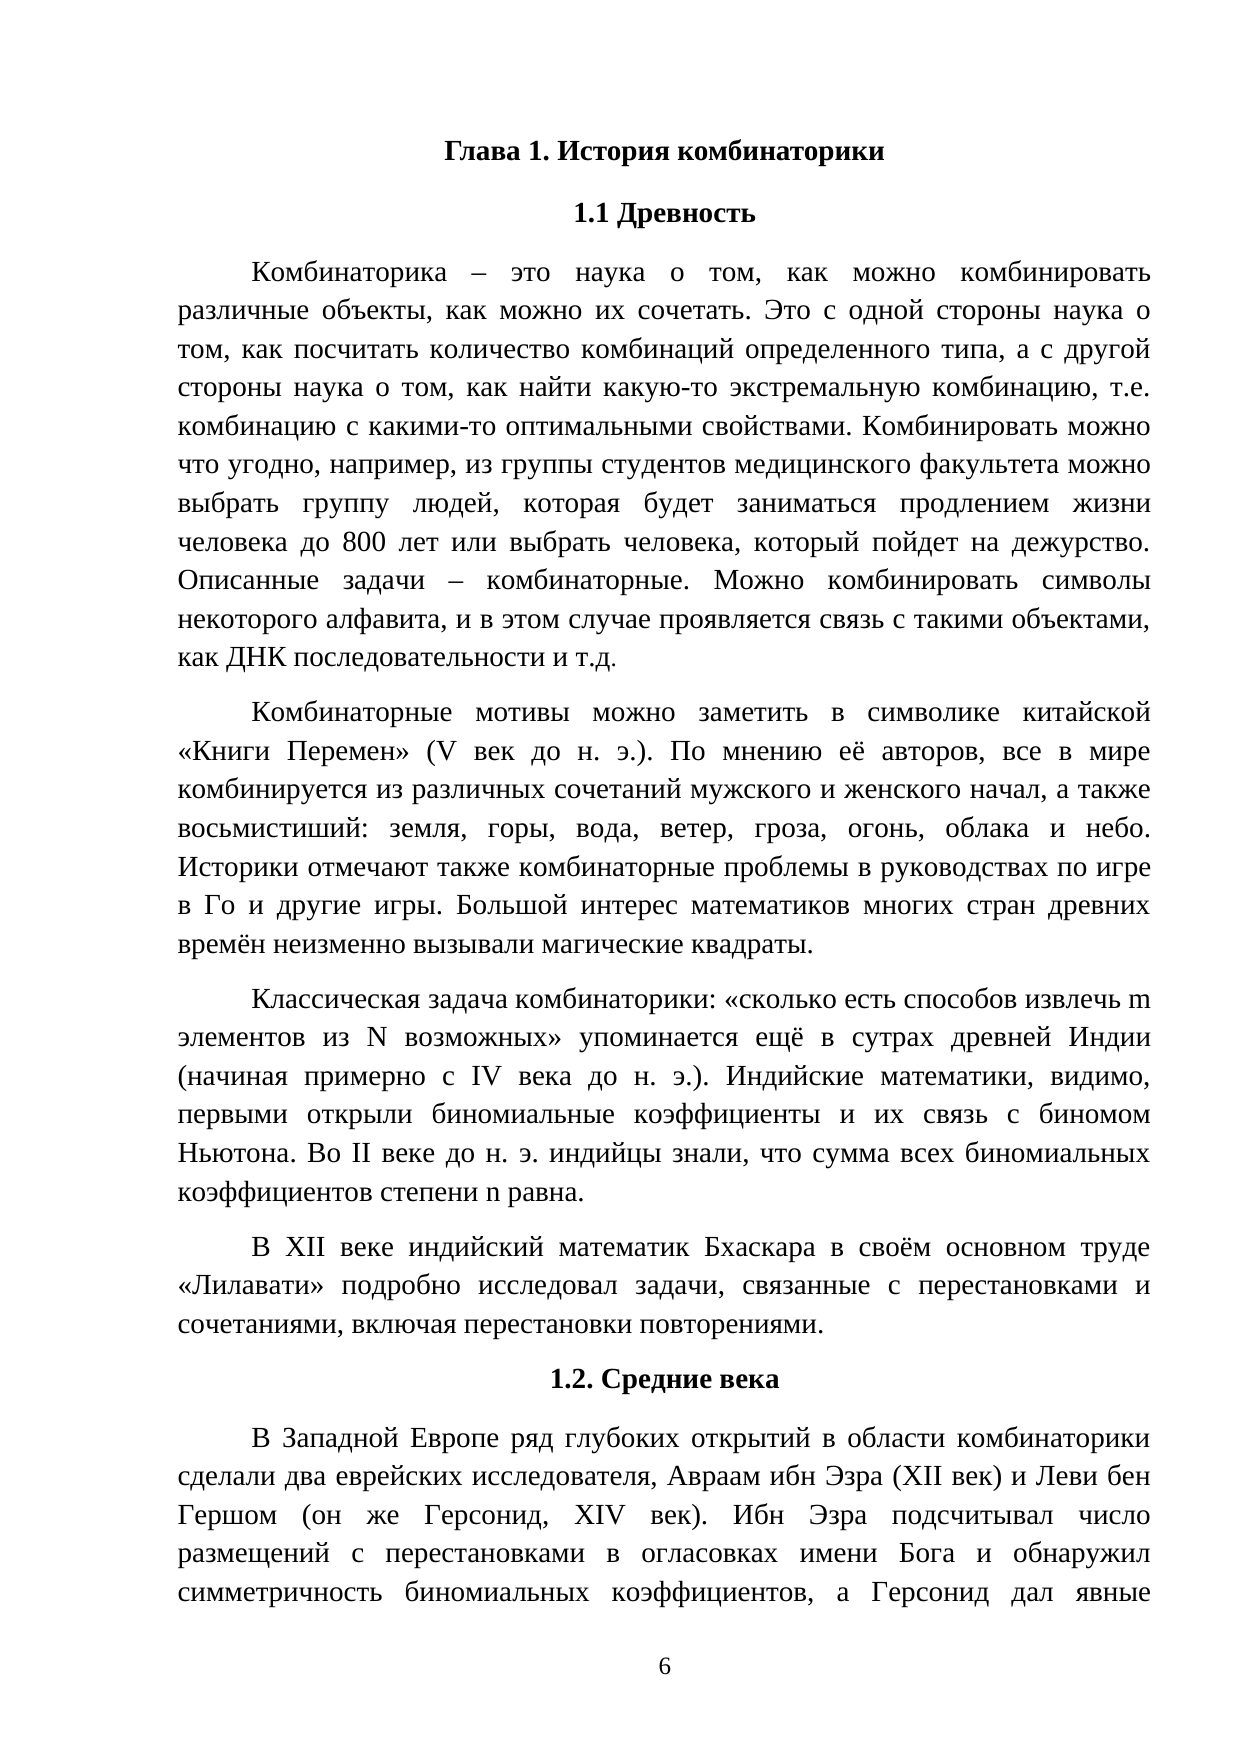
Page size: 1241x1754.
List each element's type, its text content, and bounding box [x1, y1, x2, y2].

subtitle Глава 1. История комбинаторики [177, 133, 1152, 166]
subtitle 1.2. Средние века [177, 1361, 1152, 1395]
text Комбинаторика – это наука о том, как можно комбинировать различные объекты, как можно их сочетать. Это с одной стороны наука о том, как посчитать количество комбинаций определенного типа, а с другой стороны наука о том, как найти какую-то экстремальную комбинацию, т.е. комбинацию с какими-то оптимальными свойствами. Комбинировать можно что угодно, например, из группы студентов медицинского факультета можно выбрать группу людей, которая будет заниматься продлением жизни человека до 800 лет или выбрать человека, который пойдет на дежурство. Описанные задачи – комбинаторные. Можно комбинировать символы некоторого алфавита, и в этом случае проявляется связь с такими объектами, как ДНК последовательности и т.д. [177, 254, 1152, 673]
text Комбинаторные мотивы можно заметить в символике китайской «Книги Перемен» (V век до н. э.). По мнению её авторов, все в мире комбинируется из различных сочетаний мужского и женского начал, а также восьмистиший: земля, горы, вода, ветер, гроза, огонь, облака и небо. Историки отмечают также комбинаторные проблемы в руководствах по игре в Го и другие игры. Большой интерес математиков многих стран древних времён неизменно вызывали магические квадраты. [177, 694, 1152, 959]
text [177, 1420, 1152, 1607]
subtitle 1.1 Древность [177, 195, 1152, 229]
text В XII веке индийский математик Бхаcкара в своём основном труде «Лилавати» подробно исследовал задачи, связанные c перестановками и сочетаниями, включая перестановки повторениями. [177, 1229, 1152, 1339]
text Классическая задача комбинаторики: «сколько есть способов извлечь m элементов из N возможных» упоминается ещё в сутрах древней Индии (начиная примерно c IV века до н. э.). Индийские математики, видимо, первыми открыли биномиальные коэффициенты и их связь c биномом Ньютона. Во II веке до н. э. индийцы знали, что сумма всех биномиальных коэффициентов степени n равна. [177, 981, 1152, 1207]
